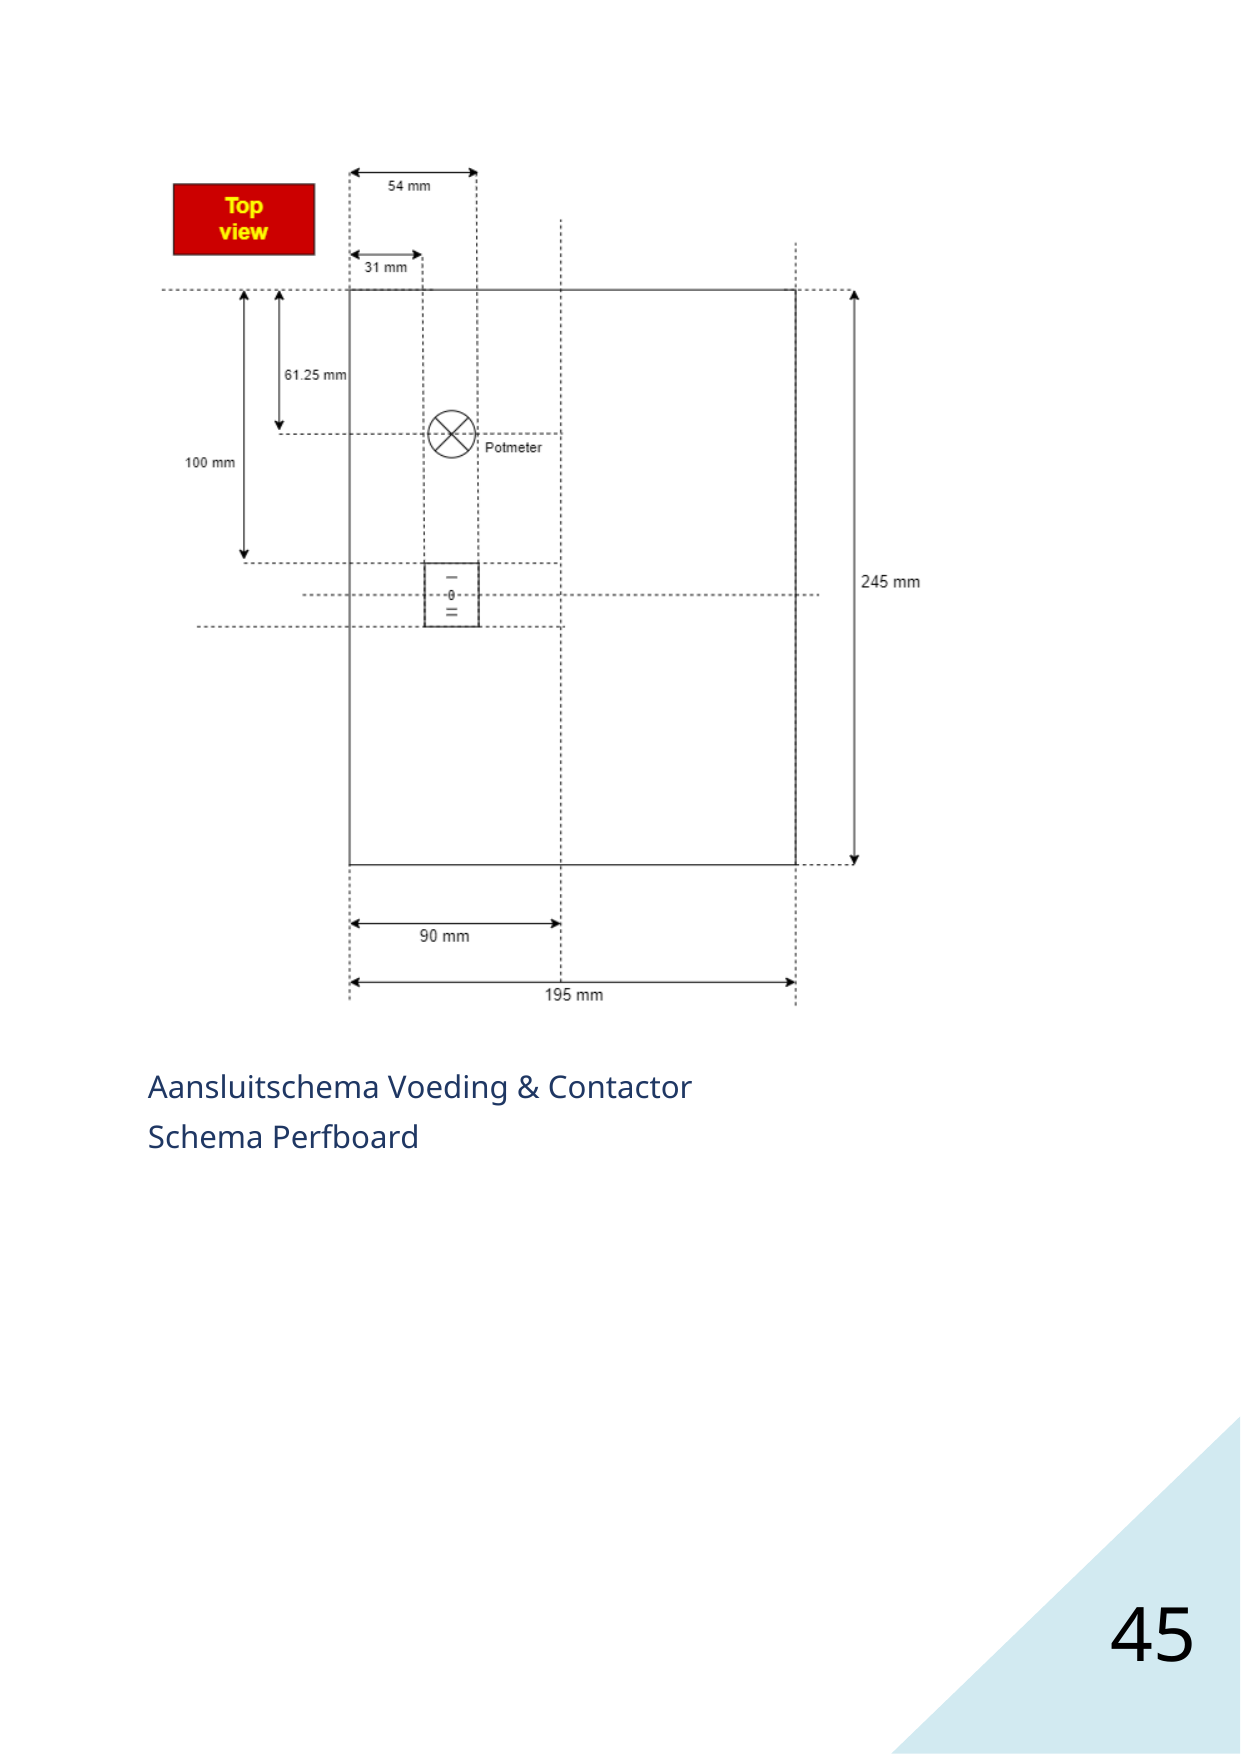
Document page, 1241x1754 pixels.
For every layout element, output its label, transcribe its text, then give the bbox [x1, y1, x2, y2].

subtitle Schema Perfboard [148, 1115, 1093, 1158]
picture [147, 147, 962, 1047]
subtitle Aansluitschema Voeding & Contactor [148, 1065, 1093, 1108]
